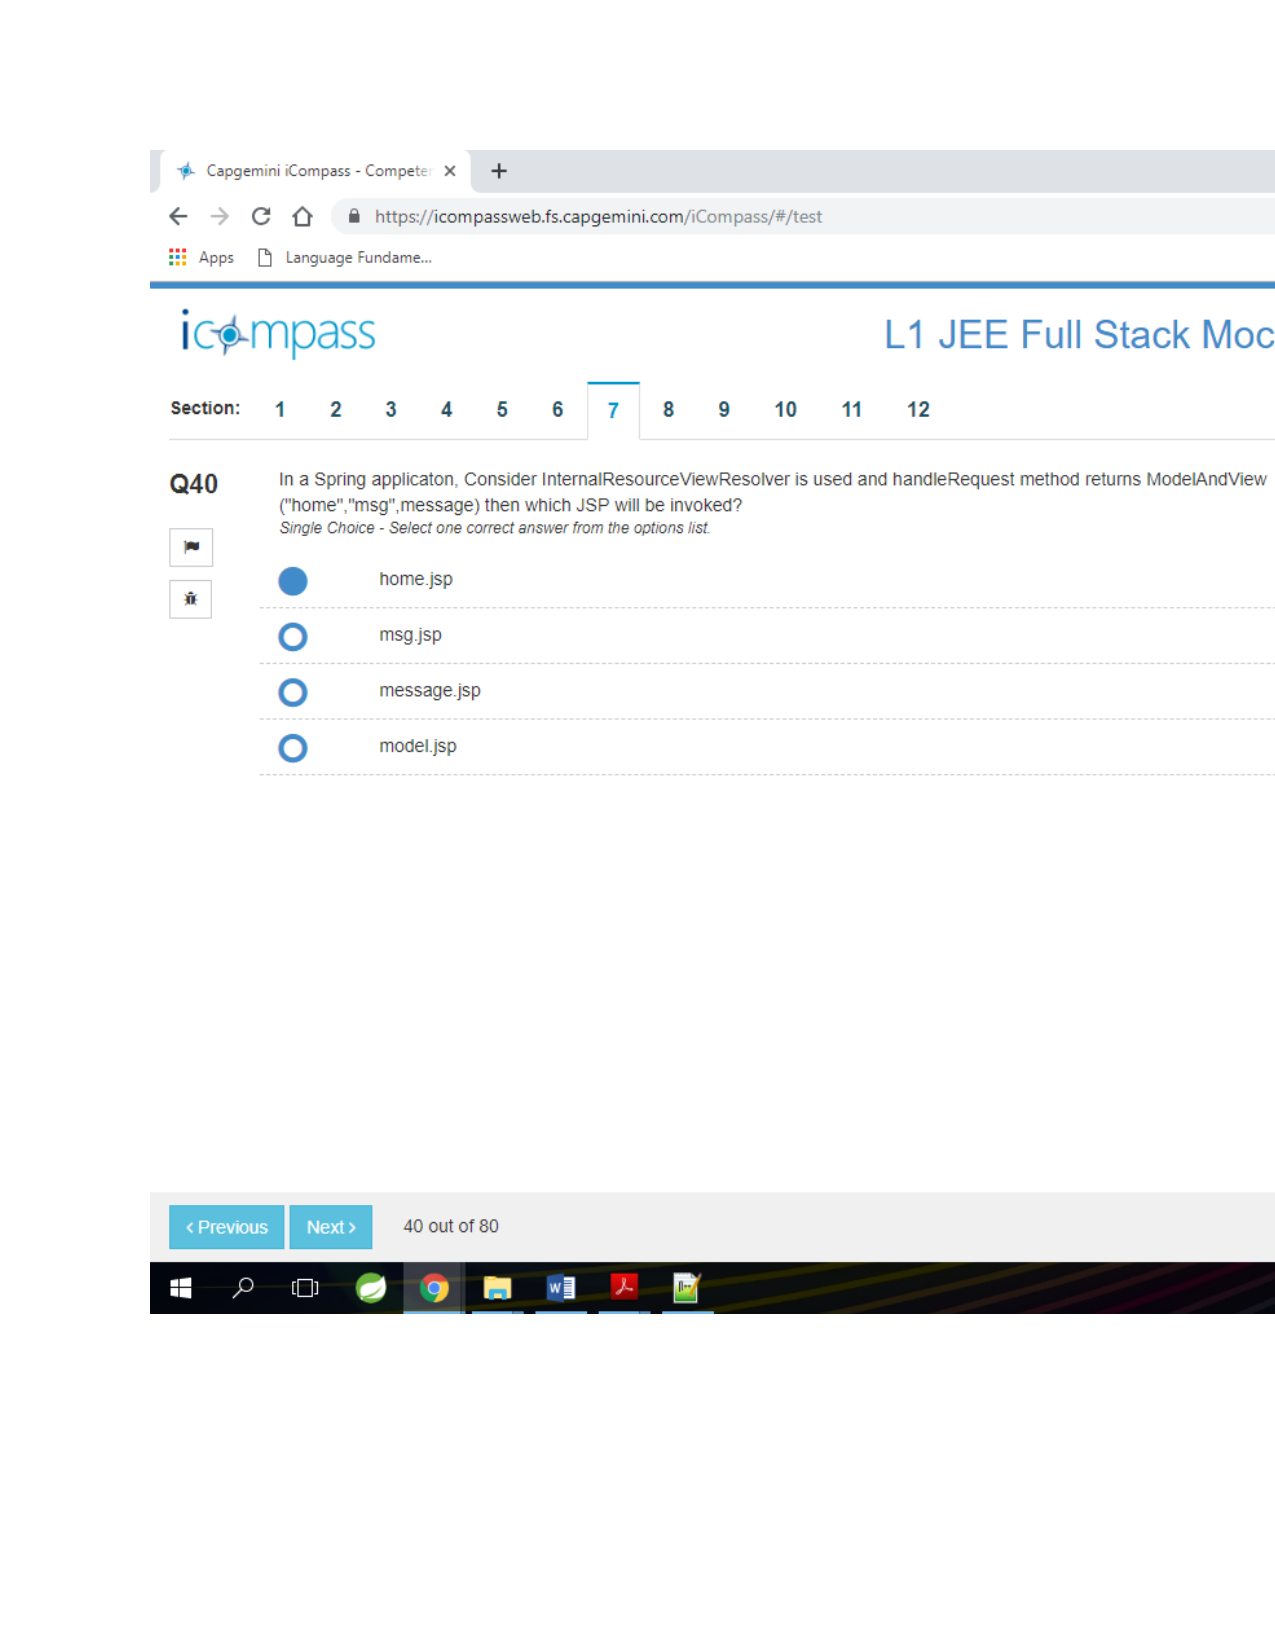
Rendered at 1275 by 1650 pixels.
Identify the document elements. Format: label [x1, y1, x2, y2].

picture [150, 150, 1275, 1314]
